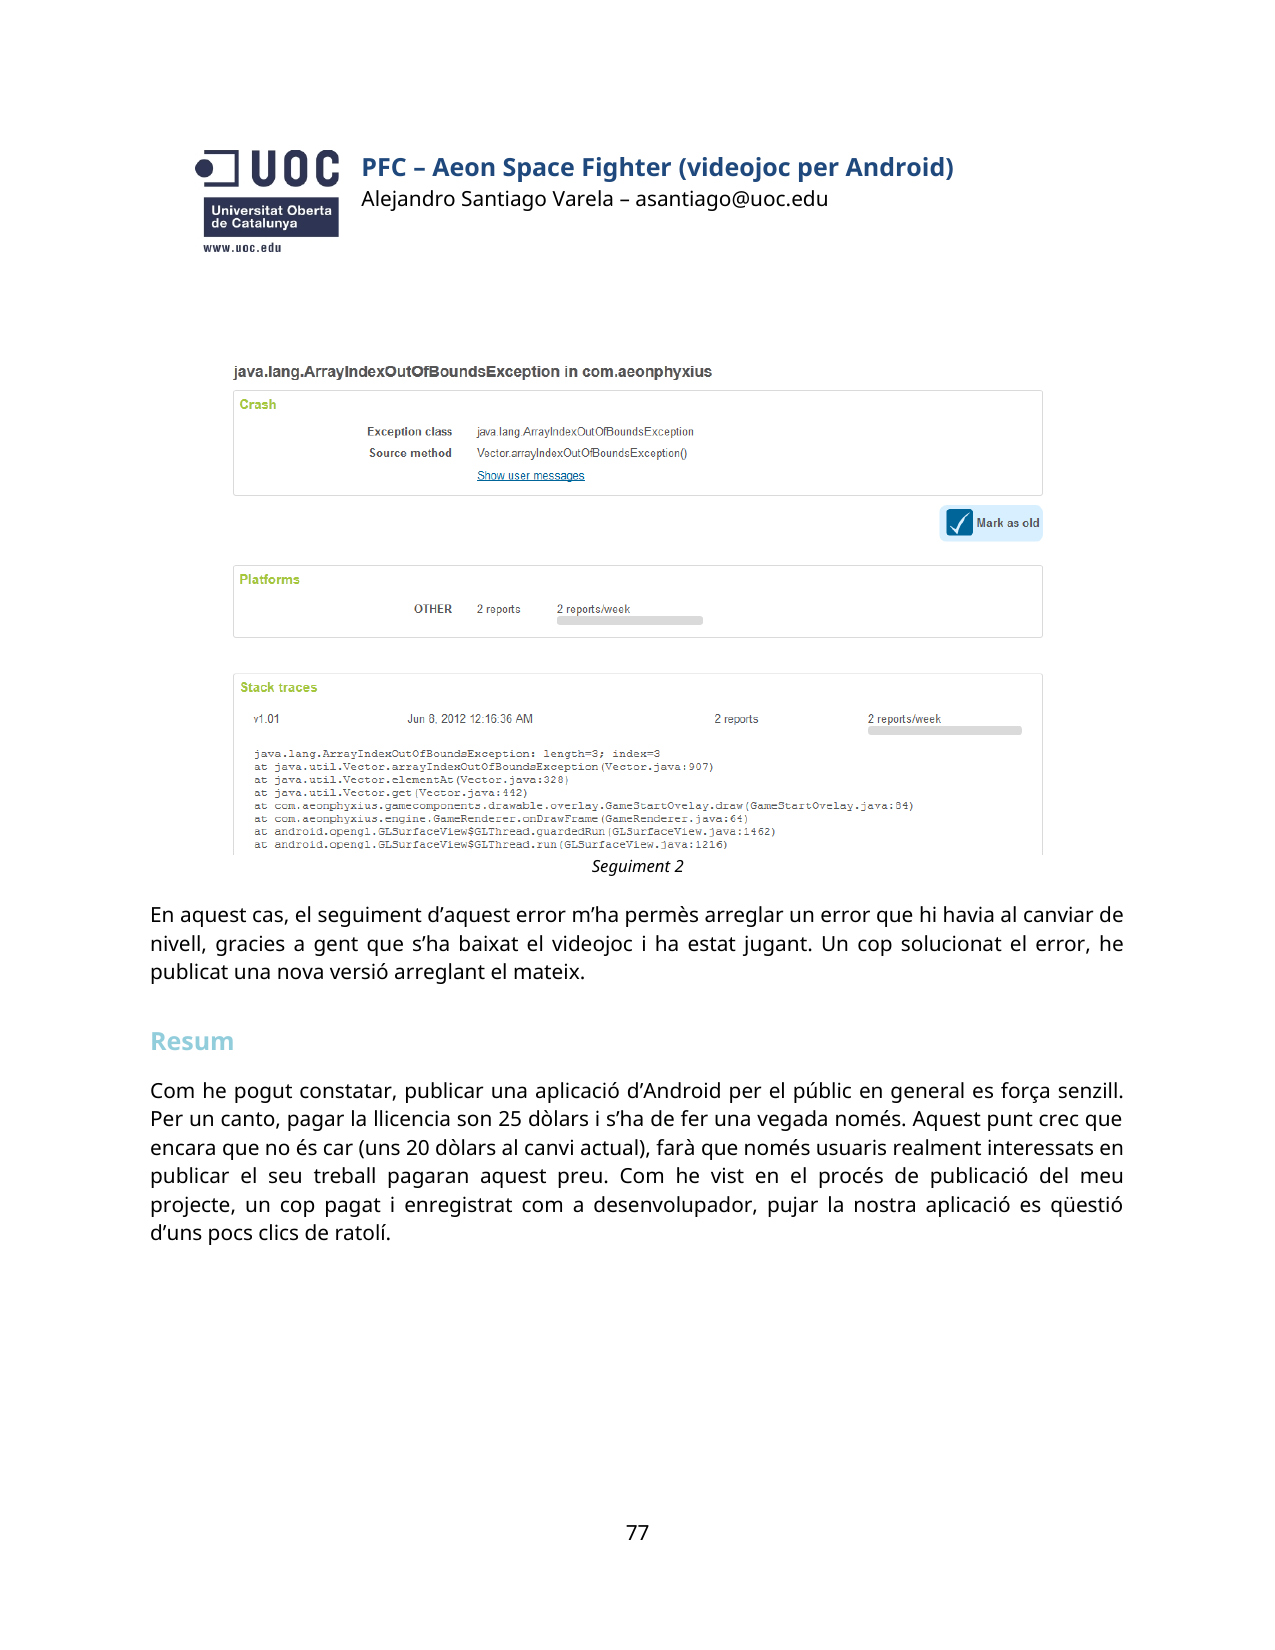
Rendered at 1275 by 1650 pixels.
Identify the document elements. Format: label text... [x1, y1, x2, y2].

text Seguiment 2 [150, 855, 1125, 878]
picture [195, 150, 339, 252]
picture [224, 355, 1052, 855]
subtitle Resum [150, 1023, 1125, 1057]
text Com he pogut constatar, publicar una aplicació d’Android per el públic en general es força senzill. Per un canto, pagar la llicencia son 25 dòlars i s’ha de fer una vegada només. Aquest punt crec que encara que no és car (uns 20 dòlars al canvi actual), farà que només usuaris realment interessats en publicar el seu treball pagaran aquest preu. Com he vist en el procés de publicació del meu projecte, un cop pagat i enregistrat com a desenvolupador, pujar la nostra aplicació es qüestió d’uns pocs clics de ratolí. [150, 1076, 1125, 1247]
text En aquest cas, el seguiment d’aquest error m’ha permès arreglar un error que hi havia al canviar de nivell, gracies a gent que s’ha baixat el videojoc i ha estat jugant. Un cop solucionat el error, he publicat una nova versió arreglant el mateix. [150, 900, 1125, 986]
